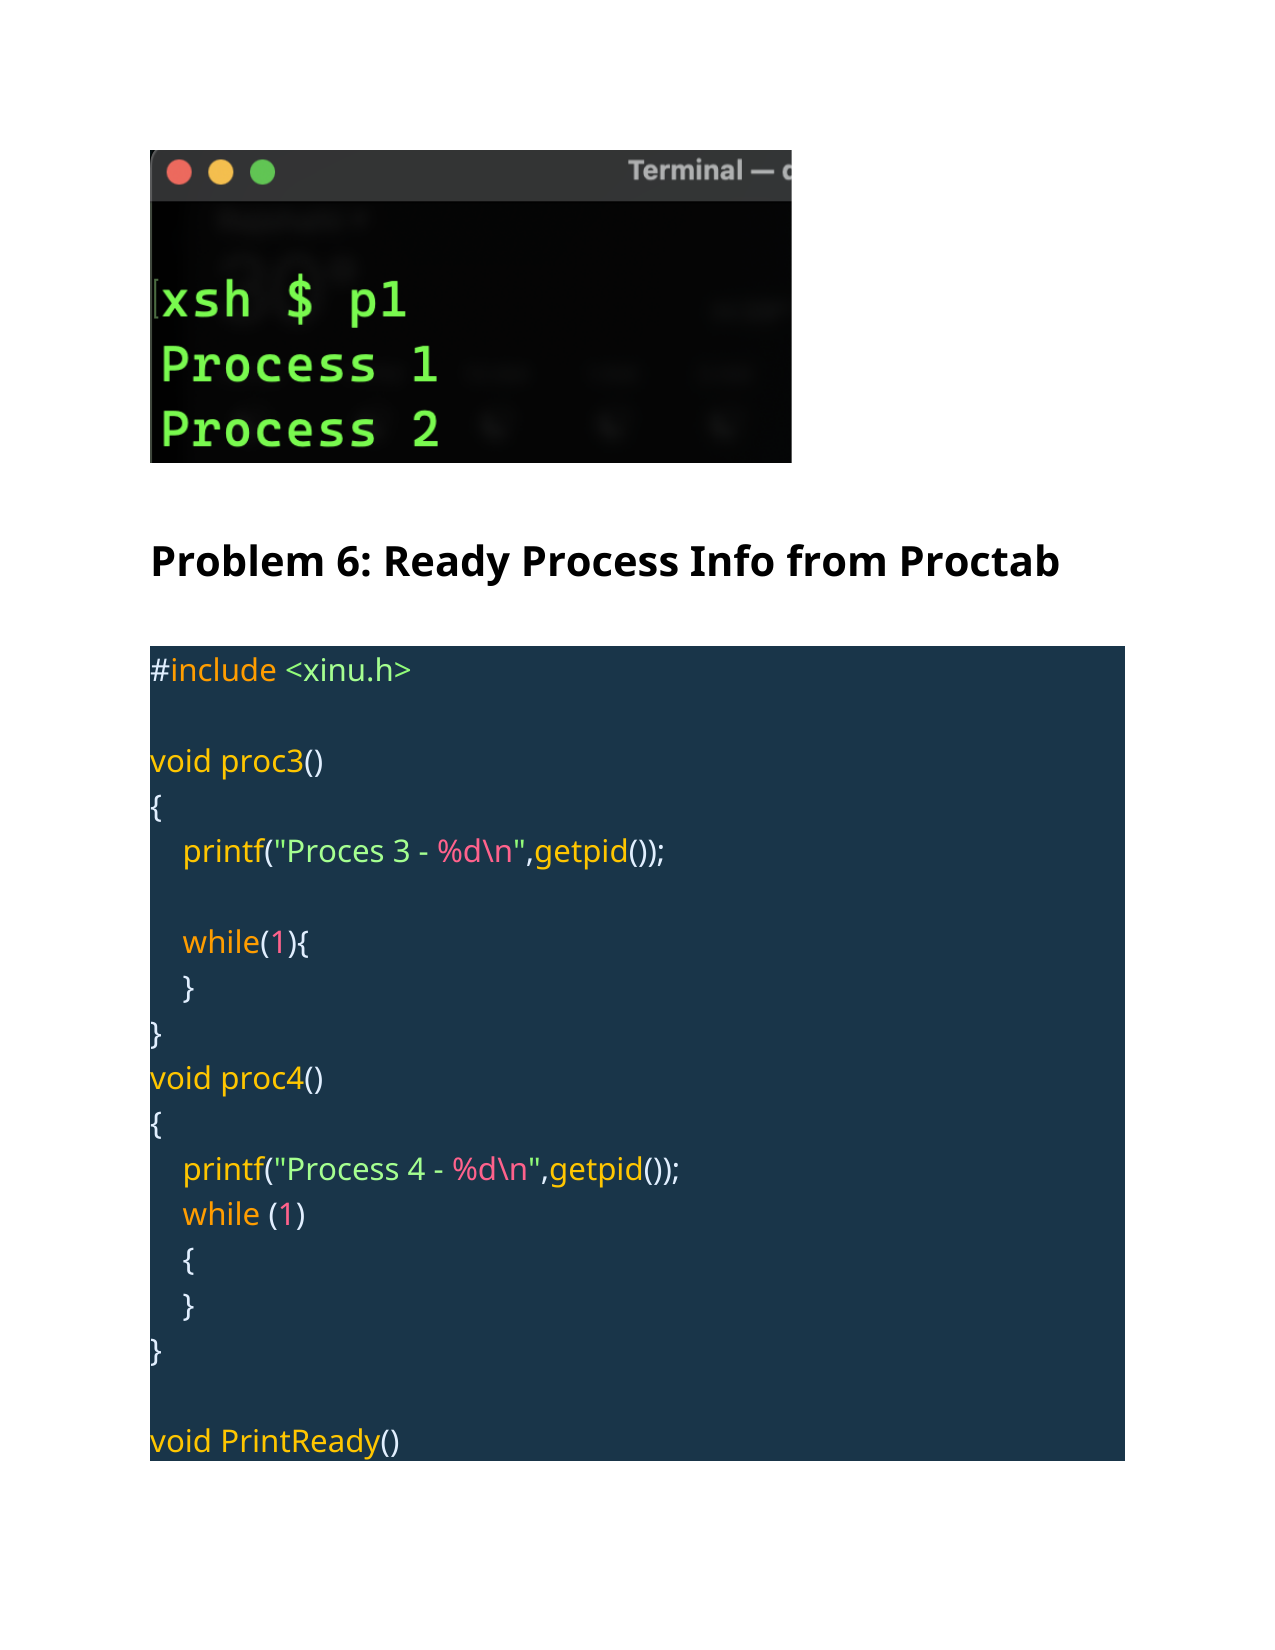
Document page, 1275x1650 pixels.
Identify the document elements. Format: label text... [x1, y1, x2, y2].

text } [150, 1008, 1125, 1053]
text { [150, 1234, 1125, 1280]
text void PrintReady() [150, 1416, 1125, 1461]
text printf("Process 4 - %d\n",getpid()); [150, 1144, 1125, 1189]
text Problem 6: Ready Process Info from Proctab [150, 532, 1125, 589]
text while(1){ [150, 917, 1125, 963]
text void proc4() [150, 1053, 1125, 1099]
text { [150, 781, 1125, 827]
text printf("Proces 3 - %d\n",getpid()); [150, 827, 1125, 872]
text { [150, 1099, 1125, 1144]
text } [150, 1325, 1125, 1371]
text void proc3() [150, 736, 1125, 781]
picture [150, 150, 792, 463]
text } [150, 963, 1125, 1008]
text #include <xinu.h> [150, 646, 1125, 691]
text } [150, 1280, 1125, 1325]
text while (1) [150, 1189, 1125, 1234]
